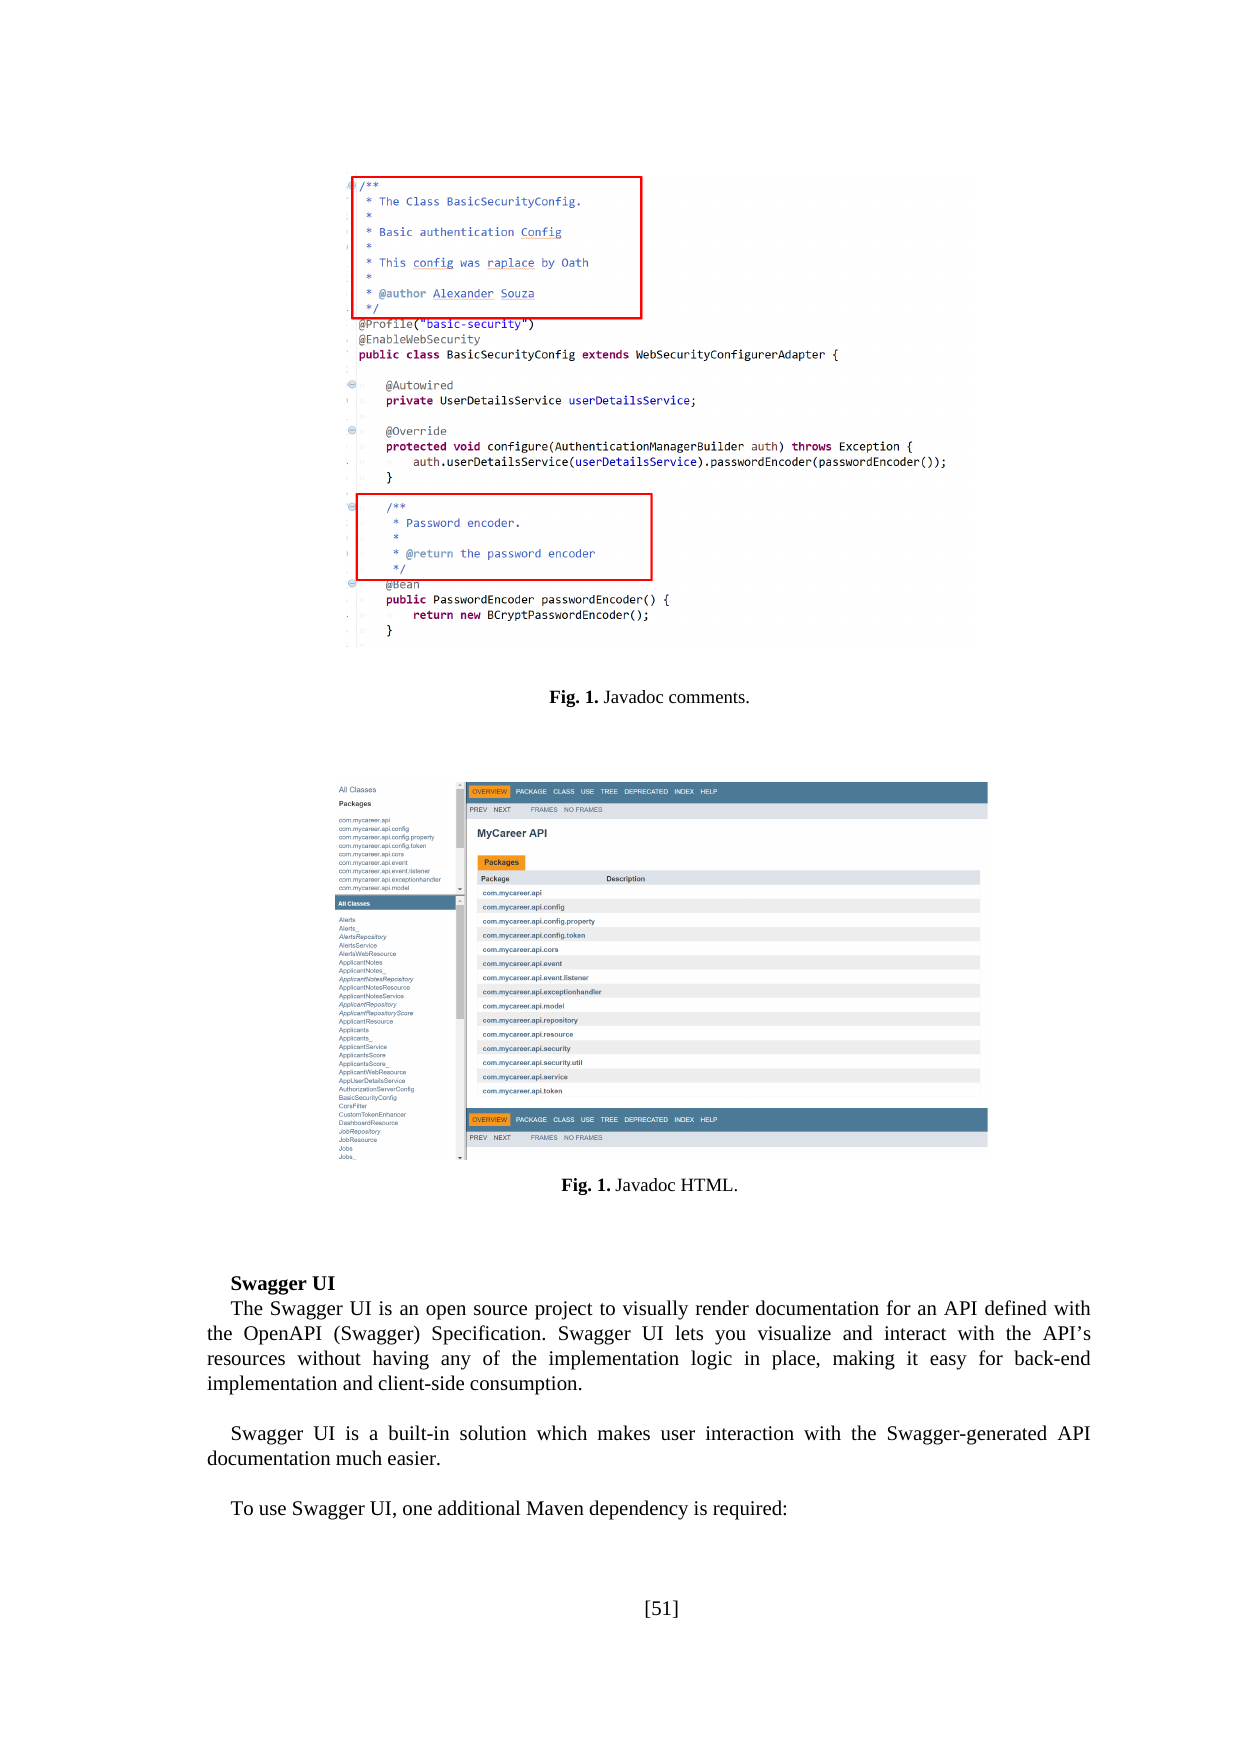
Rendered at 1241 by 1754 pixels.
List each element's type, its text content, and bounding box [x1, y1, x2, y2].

text The Swagger UI is an open source project to visually render documentation for an API defined with the OpenAPI (Swagger) Specification. Swagger UI lets you visualize and interact with the API’s resources without having any of the implementation logic in place, making it easy for back-end implementation and client-side consumption. [207, 1295, 1092, 1395]
picture [335, 782, 988, 1160]
text To use Swagger UI, one additional Maven dependency is required: [207, 1495, 1092, 1520]
text Fig. 48. Javadoc HTML. [207, 1172, 1092, 1195]
text Swagger UI is a built-in solution which makes user interaction with the Swagger-generated API documentation much easier. [207, 1420, 1092, 1470]
text Fig. 47. Javadoc comments. [207, 684, 1092, 707]
picture [346, 172, 977, 647]
text Swagger UI [207, 1270, 1092, 1295]
